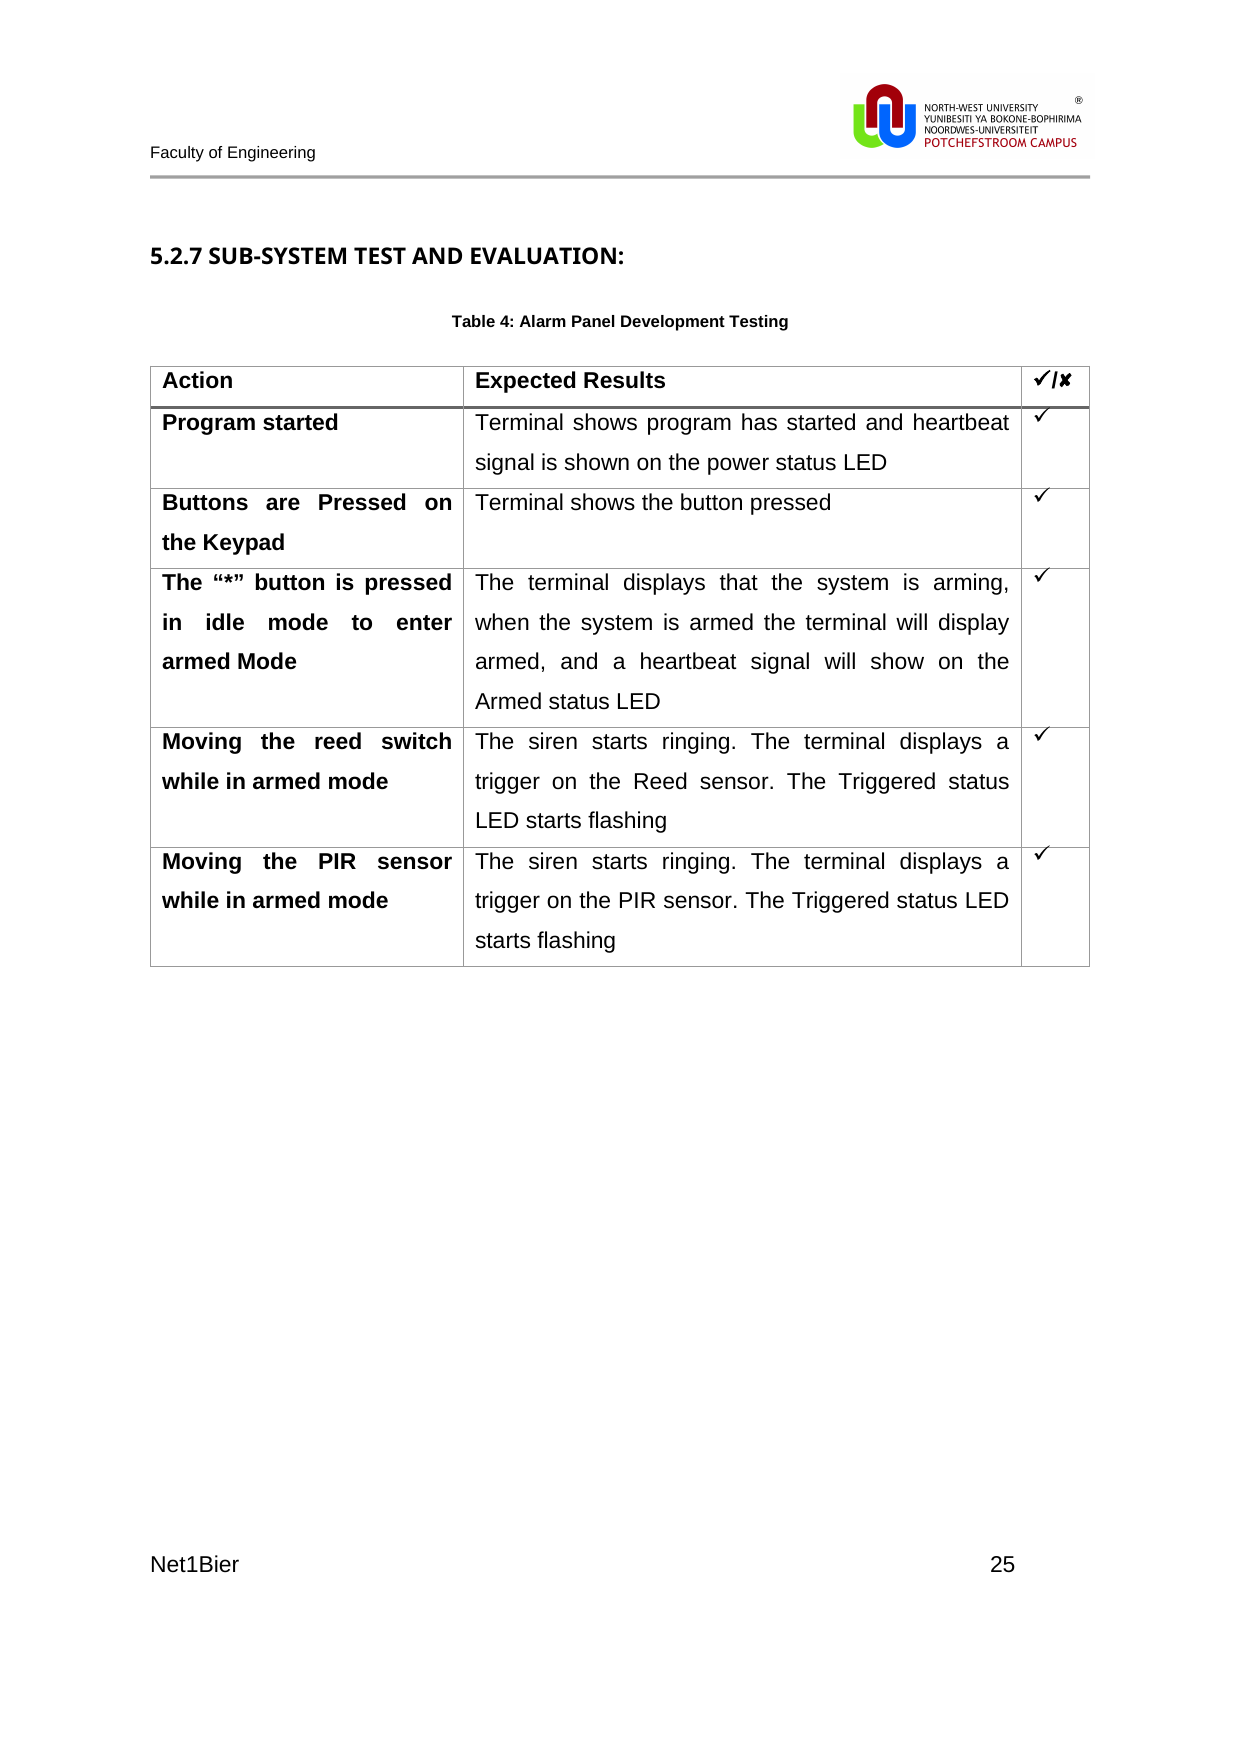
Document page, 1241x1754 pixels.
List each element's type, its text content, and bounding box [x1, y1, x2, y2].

table_cell Moving the reed switch while in armed mode [151, 728, 463, 847]
table_cell The siren starts ringing. The terminal displays a trigger on the PIR sensor. The Triggered status LED starts flashing [464, 848, 1021, 966]
table_cell [1022, 569, 1089, 727]
table_cell Buttons are Pressed on the Keypad [151, 489, 463, 568]
table_cell Terminal shows program has started and heartbeat signal is shown on the power status LED [464, 409, 1021, 488]
table_header / [1022, 367, 1089, 406]
table_cell Terminal shows the button pressed [464, 489, 1021, 568]
table_header Action [151, 367, 463, 406]
table_cell [1022, 848, 1089, 966]
table_cell Program started [151, 409, 463, 488]
table_cell [1022, 489, 1089, 568]
table_cell Moving the PIR sensor while in armed mode [151, 848, 463, 966]
table_header Expected Results [464, 367, 1021, 406]
subtitle 5.2.7 Sub-system Test and Evaluation: [150, 240, 1090, 271]
table_cell The terminal displays that the system is arming, when the system is armed the terminal will display armed, and a heartbeat signal will show on the Armed status LED [464, 569, 1021, 727]
table_cell [1022, 409, 1089, 488]
table_cell The siren starts ringing. The terminal displays a trigger on the Reed sensor. The Triggered status LED starts flashing [464, 728, 1021, 847]
table_cell [1022, 728, 1089, 847]
picture [840, 73, 1095, 159]
table_cell The “*” button is pressed in idle mode to enter armed Mode [151, 569, 463, 727]
